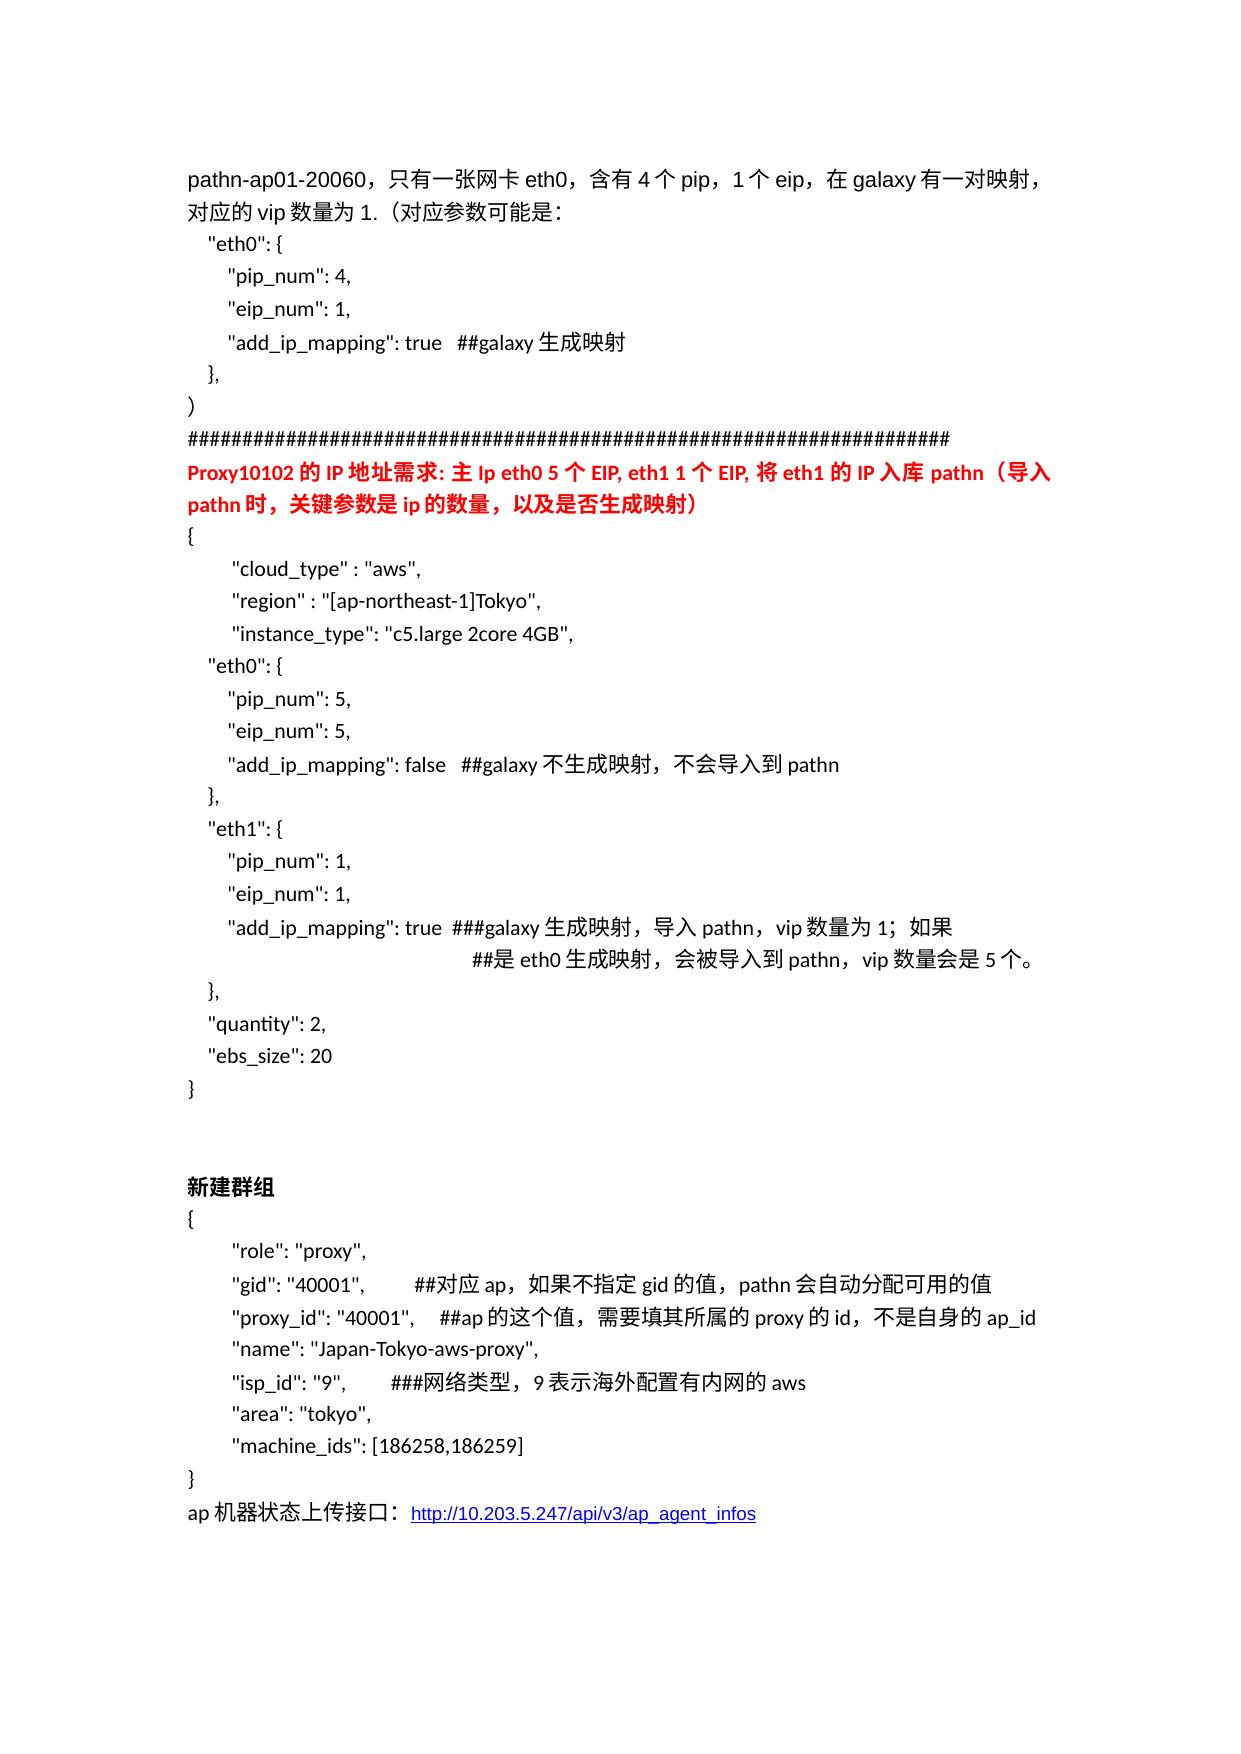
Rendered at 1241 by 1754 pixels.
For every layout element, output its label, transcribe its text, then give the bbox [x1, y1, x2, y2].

text "gid": "40001", ##对应ap，如果不指定gid的值，pathn会自动分配可用的值 [187, 1267, 1053, 1299]
text "eth1": { [187, 812, 1053, 844]
text "eth0": { [187, 649, 1053, 682]
text }, [187, 357, 1053, 389]
text "add_ip_mapping": false ##galaxy不生成映射，不会导入到pathn [187, 747, 1053, 779]
text "isp_id": "9", ###网络类型，9表示海外配置有内网的aws [187, 1364, 1053, 1397]
text "quantity": 2, [187, 1007, 1053, 1039]
text "area": "tokyo", [187, 1397, 1053, 1429]
text "pip_num": 4, [187, 259, 1053, 292]
text "proxy_id": "40001", ##ap的这个值，需要填其所属的proxy的id，不是自身的ap_id [187, 1299, 1053, 1332]
text "pip_num": 1, [187, 844, 1053, 877]
text Proxy10102的IP地址需求: 主Ip eth0 5个EIP, eth1 1个EIP, 将eth1 的IP入库 pathn（导入pathn时，关键参数是ip的数量，以及是否生成映射） [187, 454, 1053, 519]
text "eth0": { [187, 227, 1053, 259]
text }, [187, 779, 1053, 812]
text 新建群组 [187, 1169, 1053, 1202]
text "ebs_size": 20 [187, 1039, 1053, 1072]
text ##是eth0生成映射，会被导入到pathn，vip数量会是5个。 [187, 942, 1053, 974]
text { [187, 1202, 1053, 1234]
text "name": "Japan-Tokyo-aws-proxy", [187, 1332, 1053, 1364]
text { [187, 519, 1053, 552]
text "machine_ids": [186258,186259] [187, 1429, 1053, 1462]
text ） [187, 389, 1053, 422]
text "add_ip_mapping": true ###galaxy生成映射，导入pathn，vip数量为1；如果 [187, 909, 1053, 942]
text "add_ip_mapping": true ##galaxy生成映射 [187, 324, 1053, 357]
text "pip_num": 5, [187, 682, 1053, 714]
text "eip_num": 5, [187, 714, 1053, 747]
text ###################################################################### [187, 422, 1053, 454]
text pathn-ap01-20060，只有一张网卡eth0，含有4个pip，1个eip，在galaxy有一对映射，对应的vip数量为1.（对应参数可能是： [187, 162, 1053, 227]
text "instance_type": "c5.large 2core 4GB", [187, 617, 1053, 649]
text "eip_num": 1, [187, 877, 1053, 909]
text "cloud_type" : "aws", [187, 552, 1053, 584]
text "role": "proxy", [187, 1234, 1053, 1267]
text } [187, 1072, 1053, 1104]
text "region" : "[ap-northeast-1]Tokyo", [187, 584, 1053, 617]
text "eip_num": 1, [187, 292, 1053, 324]
text } [187, 1462, 1053, 1494]
text }, [187, 974, 1053, 1007]
text ap机器状态上传接口：http://10.203.5.247/api/v3/ap_agent_infos [187, 1494, 1053, 1527]
